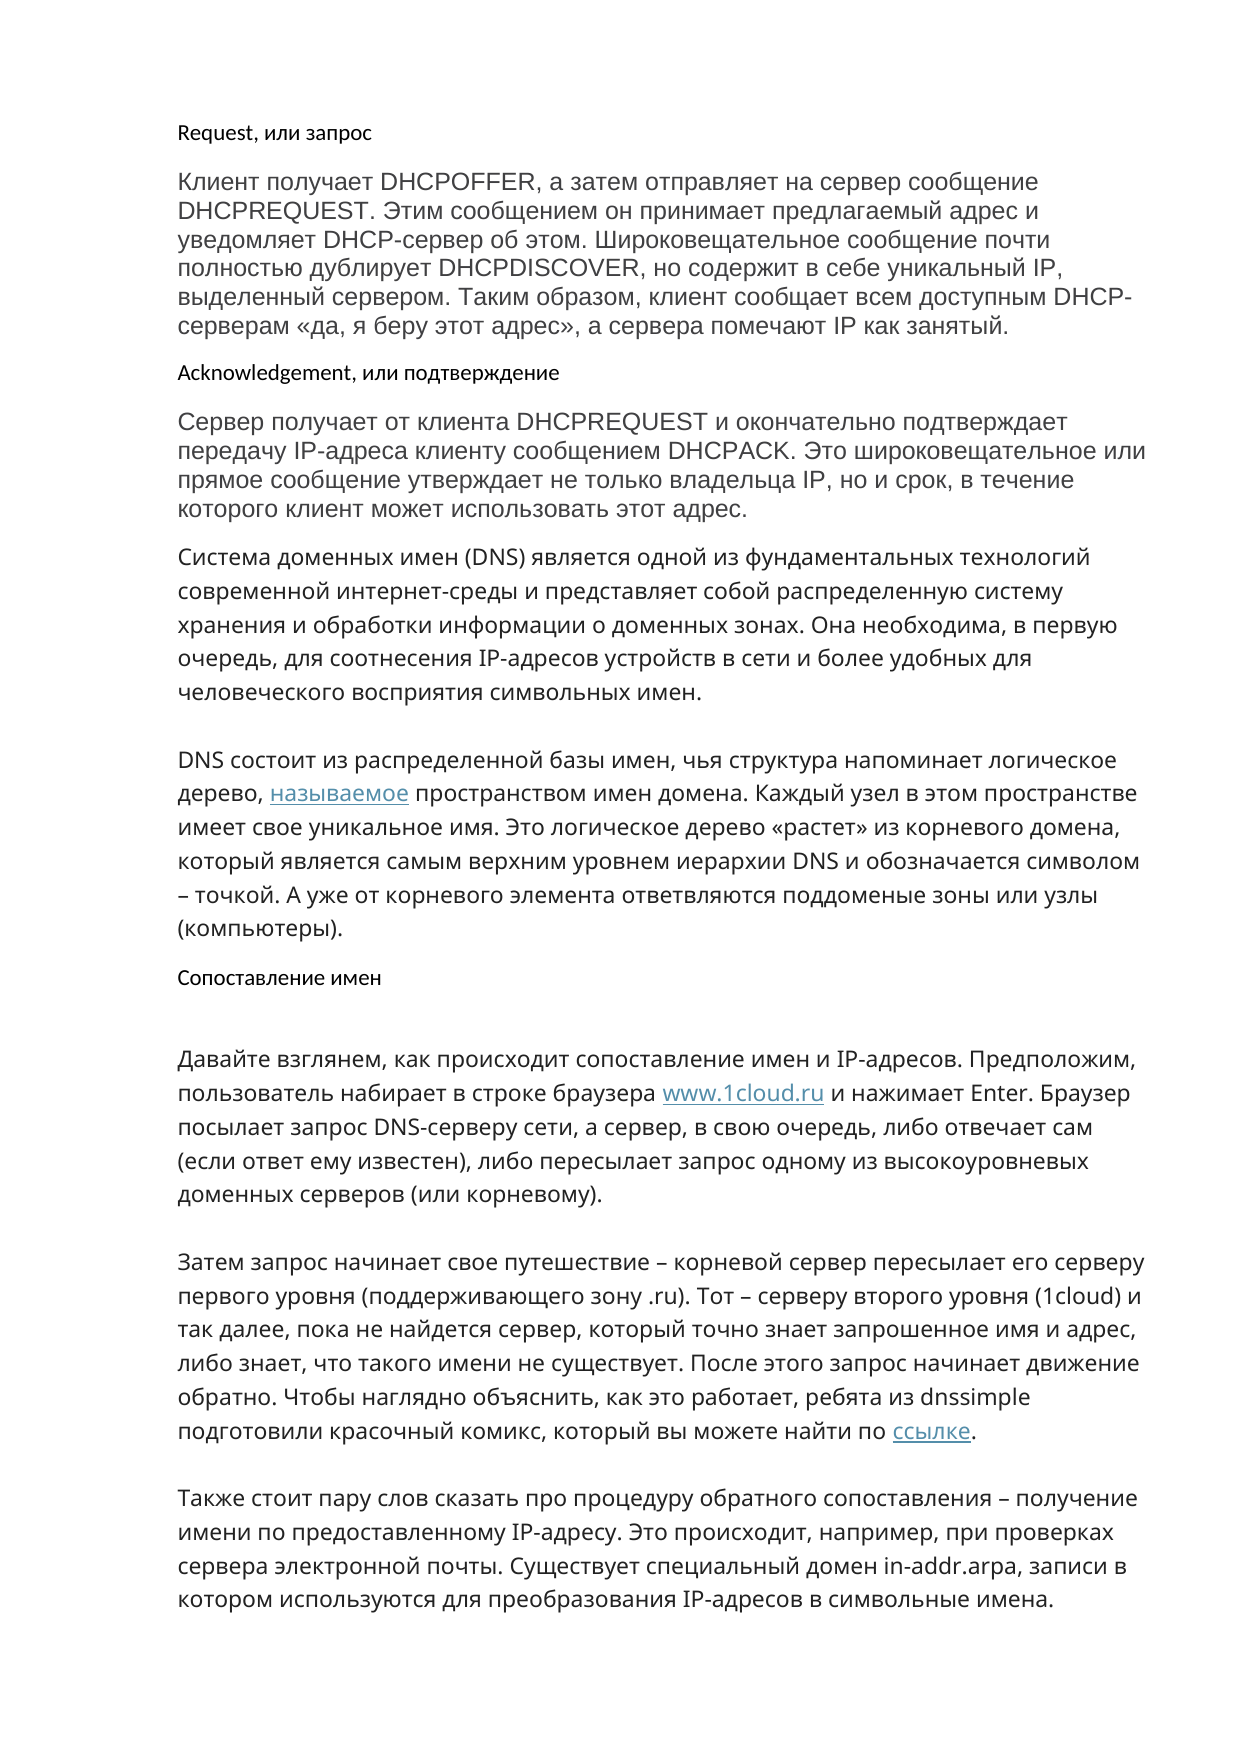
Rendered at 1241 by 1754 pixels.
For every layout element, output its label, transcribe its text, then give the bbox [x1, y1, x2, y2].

text Система доменных имен (DNS) является одной из фундаментальных технологий современной интернет-среды и представляет собой распределенную систему хранения и обработки информации о доменных зонах. Она необходима, в первую очередь, для соотнесения IP-адресов устройств в сети и более удобных для человеческого восприятия символьных имен. DNS состоит из распределенной базы имен, чья структура напоминает логическое дерево, называемое пространством имен домена. Каждый узел в этом пространстве имеет свое уникальное имя. Это логическое дерево «растет» из корневого домена, который является самым верхним уровнем иерархии DNS и обозначается символом – точкой. А уже от корневого элемента ответвляются поддоменые зоны или узлы (компьютеры). [177, 541, 1152, 943]
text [177, 1009, 1152, 1614]
text Acknowledgement, или подтверждение [177, 358, 1152, 386]
text Сопоставление имен [177, 963, 1152, 991]
text Сервер получает от клиента DHCPREQUEST и окончательно подтверждает передачу IP-адреса клиенту сообщением DHCPACK. Это широковещательное или прямое сообщение утверждает не только владельца IP, но и срок, в течение которого клиент может использовать этот адрес. [177, 407, 1152, 522]
text Клиент получает DHCPOFFER, а затем отправляет на сервер сообщение DHCPREQUEST. Этим сообщением он принимает предлагаемый адрес и уведомляет DHCP-сервер об этом. Широковещательное сообщение почти полностью дублирует DHCPDISCOVER, но содержит в себе уникальный IP, выделенный сервером. Таким образом, клиент сообщает всем доступным DHCP-серверам «да, я беру этот адрес», а сервера помечают IP как занятый. [177, 167, 1152, 339]
text Request, или запрос [177, 118, 1152, 146]
